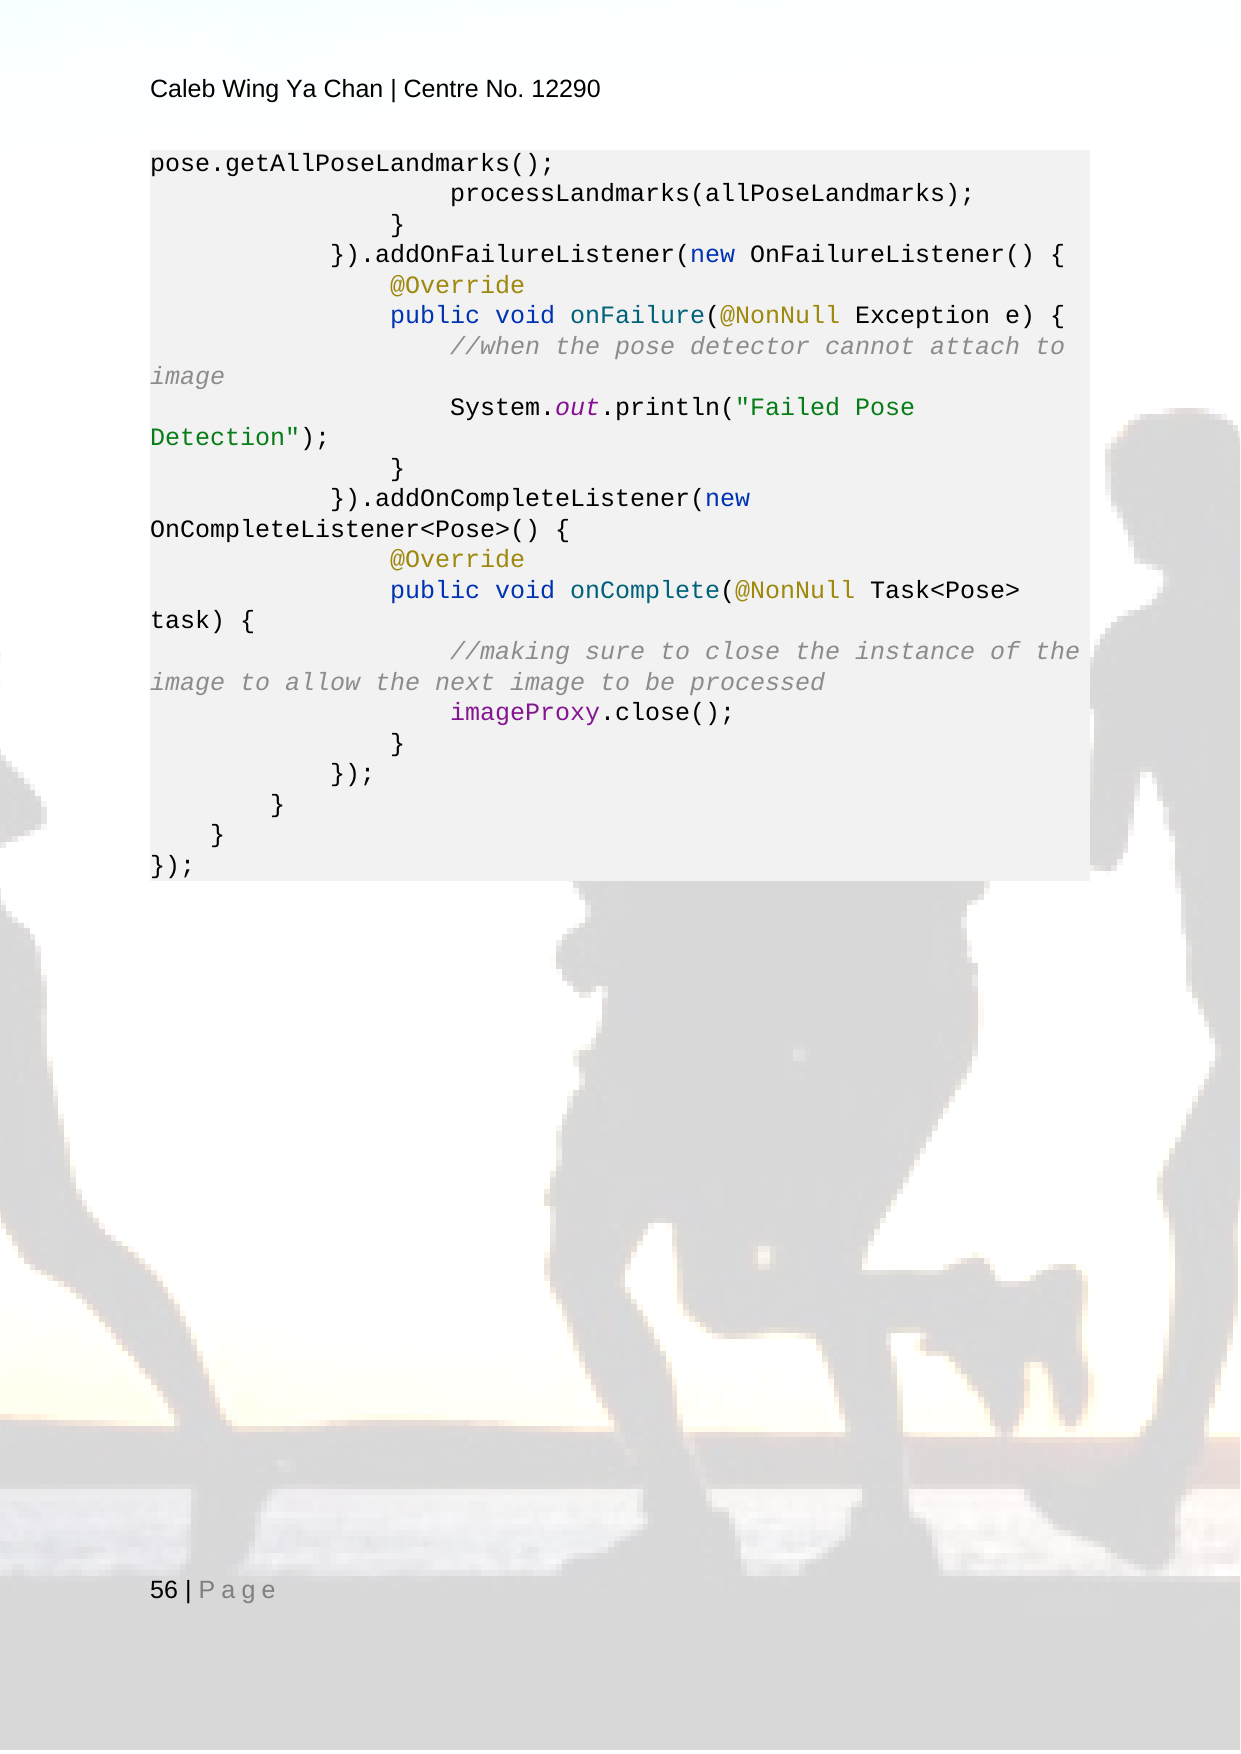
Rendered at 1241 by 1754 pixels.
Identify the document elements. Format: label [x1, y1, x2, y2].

text [150, 150, 1090, 881]
